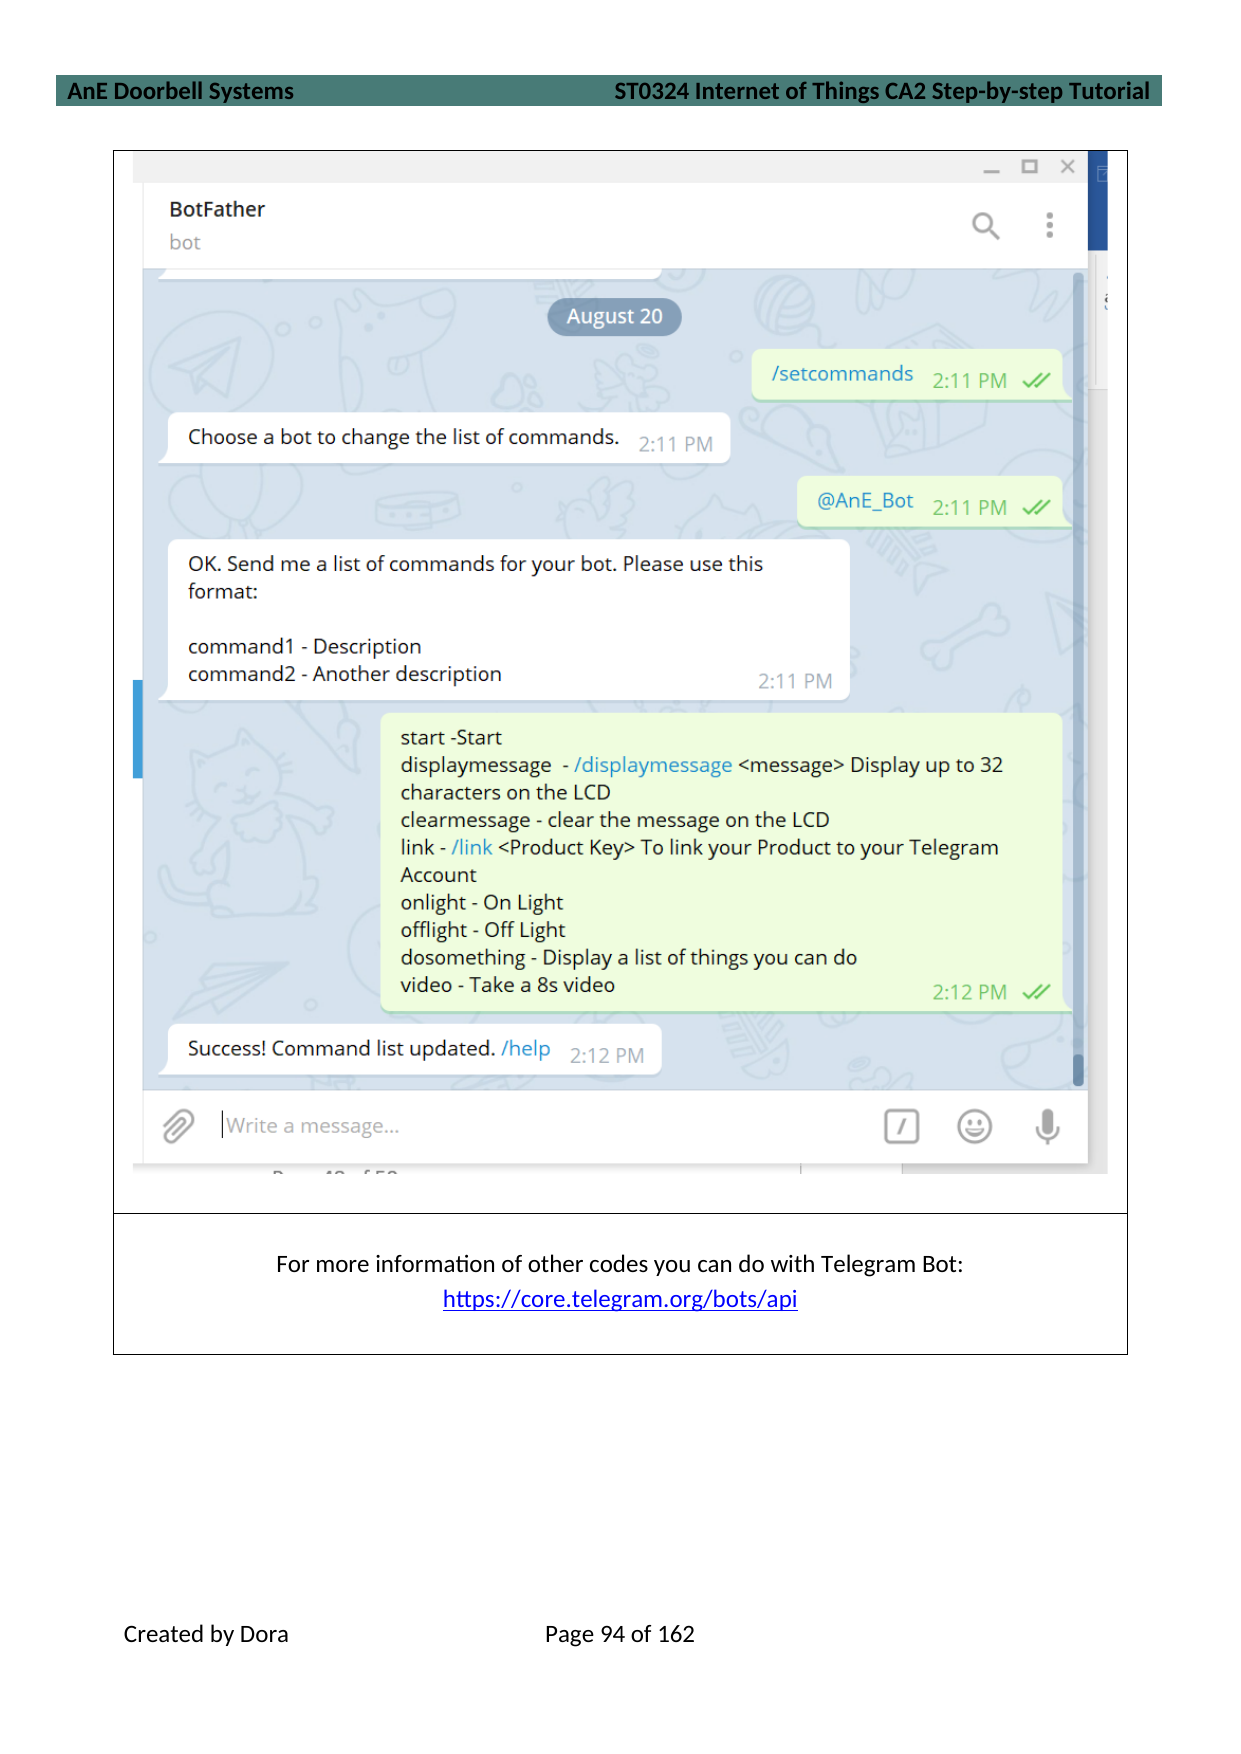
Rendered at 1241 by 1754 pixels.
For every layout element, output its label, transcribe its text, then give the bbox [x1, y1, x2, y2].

picture [132, 151, 1108, 1174]
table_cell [114, 151, 1127, 1213]
table_cell For more information of other codes you can do with Telegram Bot: https://core.telegram.org/bots/api [114, 1214, 1127, 1353]
